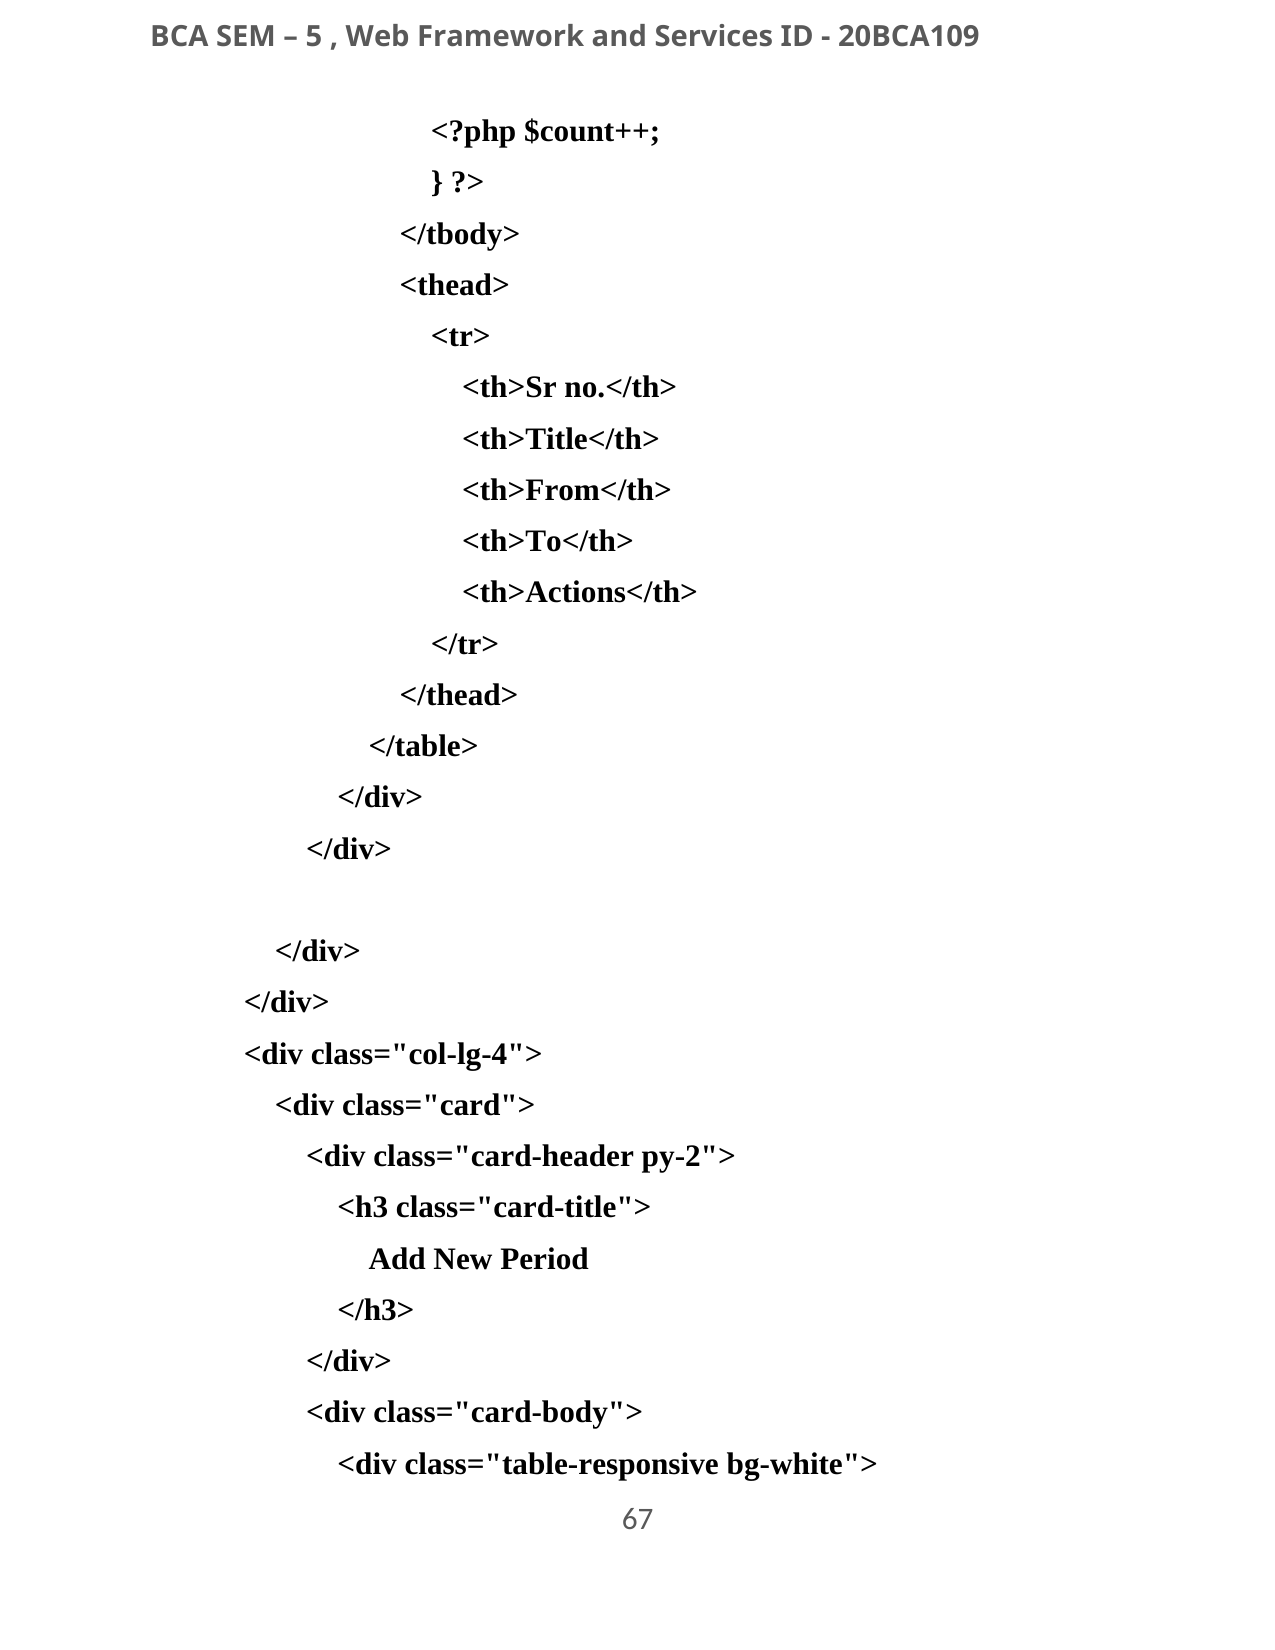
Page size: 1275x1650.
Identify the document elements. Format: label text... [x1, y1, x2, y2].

text <th>From</th> [150, 471, 1125, 507]
text </div> [150, 779, 1125, 815]
text <th>Title</th> [150, 420, 1125, 456]
text </div> [150, 830, 1125, 866]
text <div class="card"> [150, 1086, 1125, 1122]
text Add New Period [150, 1240, 1125, 1276]
text <th>Sr no.</th> [150, 369, 1125, 405]
text } ?> [150, 164, 1125, 200]
text <div class="card-body"> [150, 1394, 1125, 1430]
text <?php $count++; [150, 112, 1125, 148]
text </tbody> [150, 215, 1125, 251]
text </div> [150, 932, 1125, 968]
text <div class="col-lg-4"> [150, 1035, 1125, 1071]
text </h3> [150, 1291, 1125, 1327]
text <div class="card-header py-2"> [150, 1137, 1125, 1173]
text <th>To</th> [150, 522, 1125, 558]
text </table> [150, 727, 1125, 763]
text <tr> [150, 317, 1125, 353]
text <h3 class="card-title"> [150, 1189, 1125, 1225]
text </tr> [150, 625, 1125, 661]
text <thead> [150, 266, 1125, 302]
text </thead> [150, 676, 1125, 712]
text <th>Actions</th> [150, 574, 1125, 610]
text </div> [150, 984, 1125, 1020]
text </div> [150, 1342, 1125, 1378]
text <div class="table-responsive bg-white"> [150, 1445, 1125, 1481]
